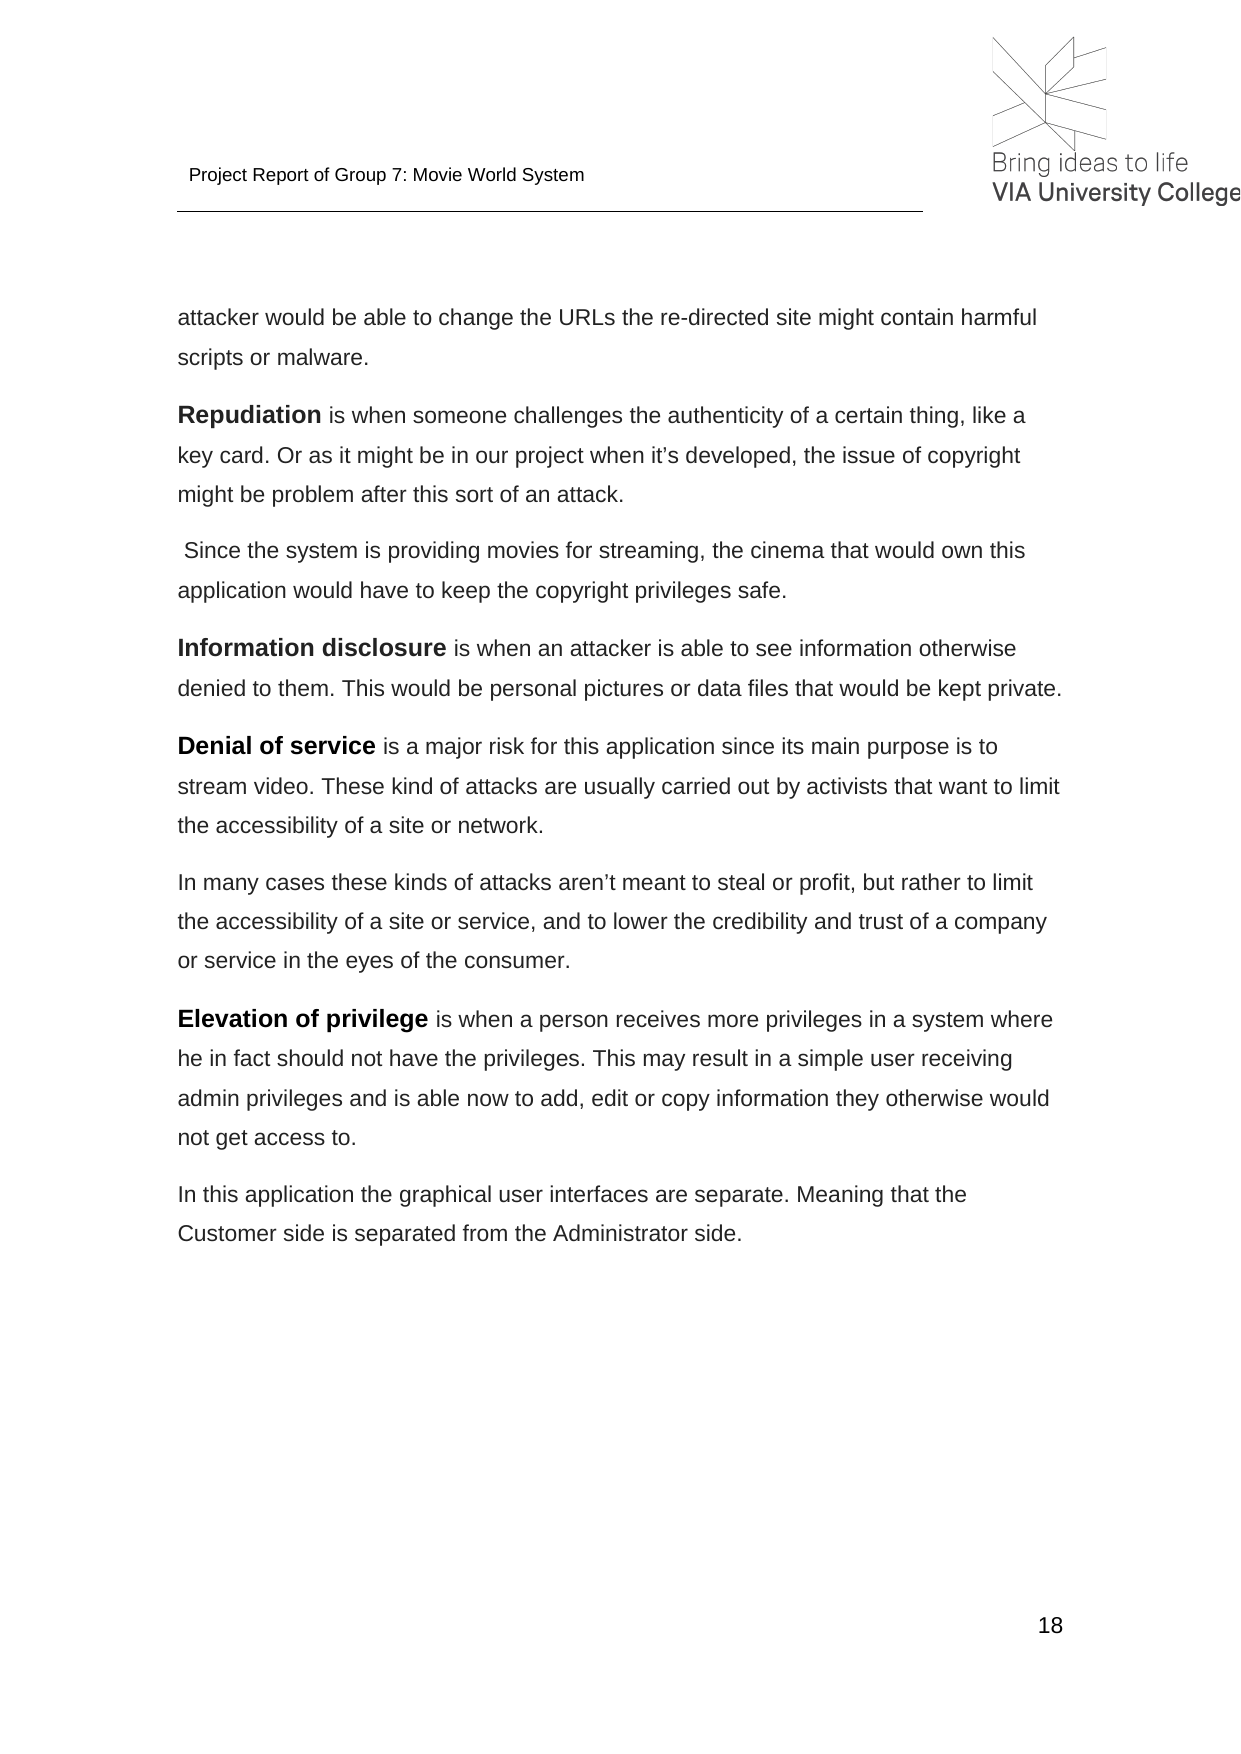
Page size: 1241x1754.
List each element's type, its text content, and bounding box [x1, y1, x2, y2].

picture [991, 36, 1241, 206]
text Repudiation is when someone challenges the authenticity of a certain thing, like a key card. Or as it might be in our project when it’s developed, the issue of copyright might be problem after this sort of an attack. [177, 400, 1063, 507]
text In many cases these kinds of attacks aren’t meant to steal or profit, but rather to limit the accessibility of a site or service, and to lower the credibility and trust of a company or service in the eyes of the consumer. [177, 868, 1063, 974]
text Elevation of privilege is when a person receives more privileges in a system where he in fact should not have the privileges. This may result in a simple user receiving admin privileges and is able now to add, edit or copy information they otherwise would not get access to. [177, 1003, 1063, 1151]
text In this application the graphical user interfaces are separate. Meaning that the Customer side is separated from the Administrator side. [177, 1181, 1063, 1246]
text Denial of service is a major risk for this application since its main purpose is to stream video. These kind of attacks are usually carried out by activists that want to limit the accessibility of a site or network. [177, 731, 1063, 839]
text Since the system is providing movies for streaming, the cinema that would own this application would have to keep the copyright privileges safe. [177, 537, 1063, 603]
text Information disclosure is when an attacker is able to see information otherwise denied to them. This would be personal pictures or data files that would be kept private. [177, 633, 1063, 675]
